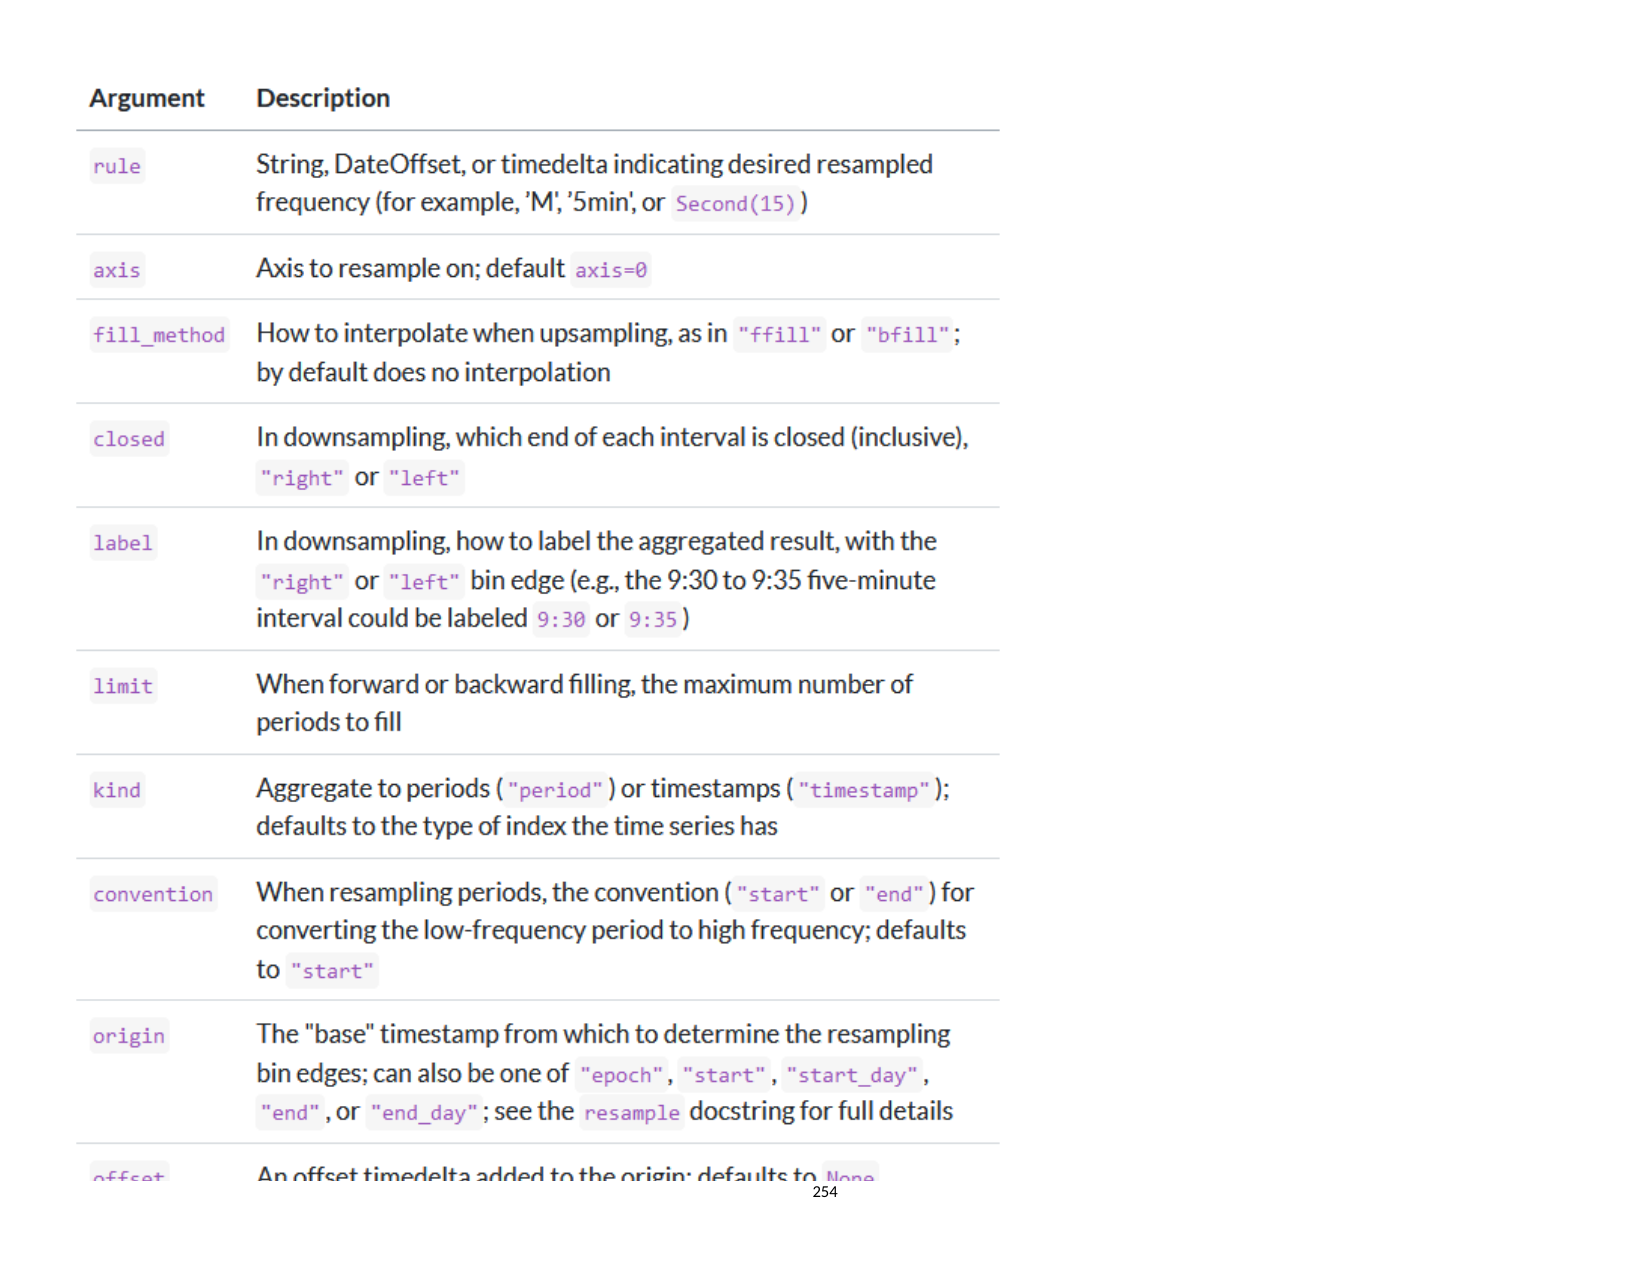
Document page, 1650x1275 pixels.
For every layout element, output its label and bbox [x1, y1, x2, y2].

picture [75, 75, 1000, 1181]
